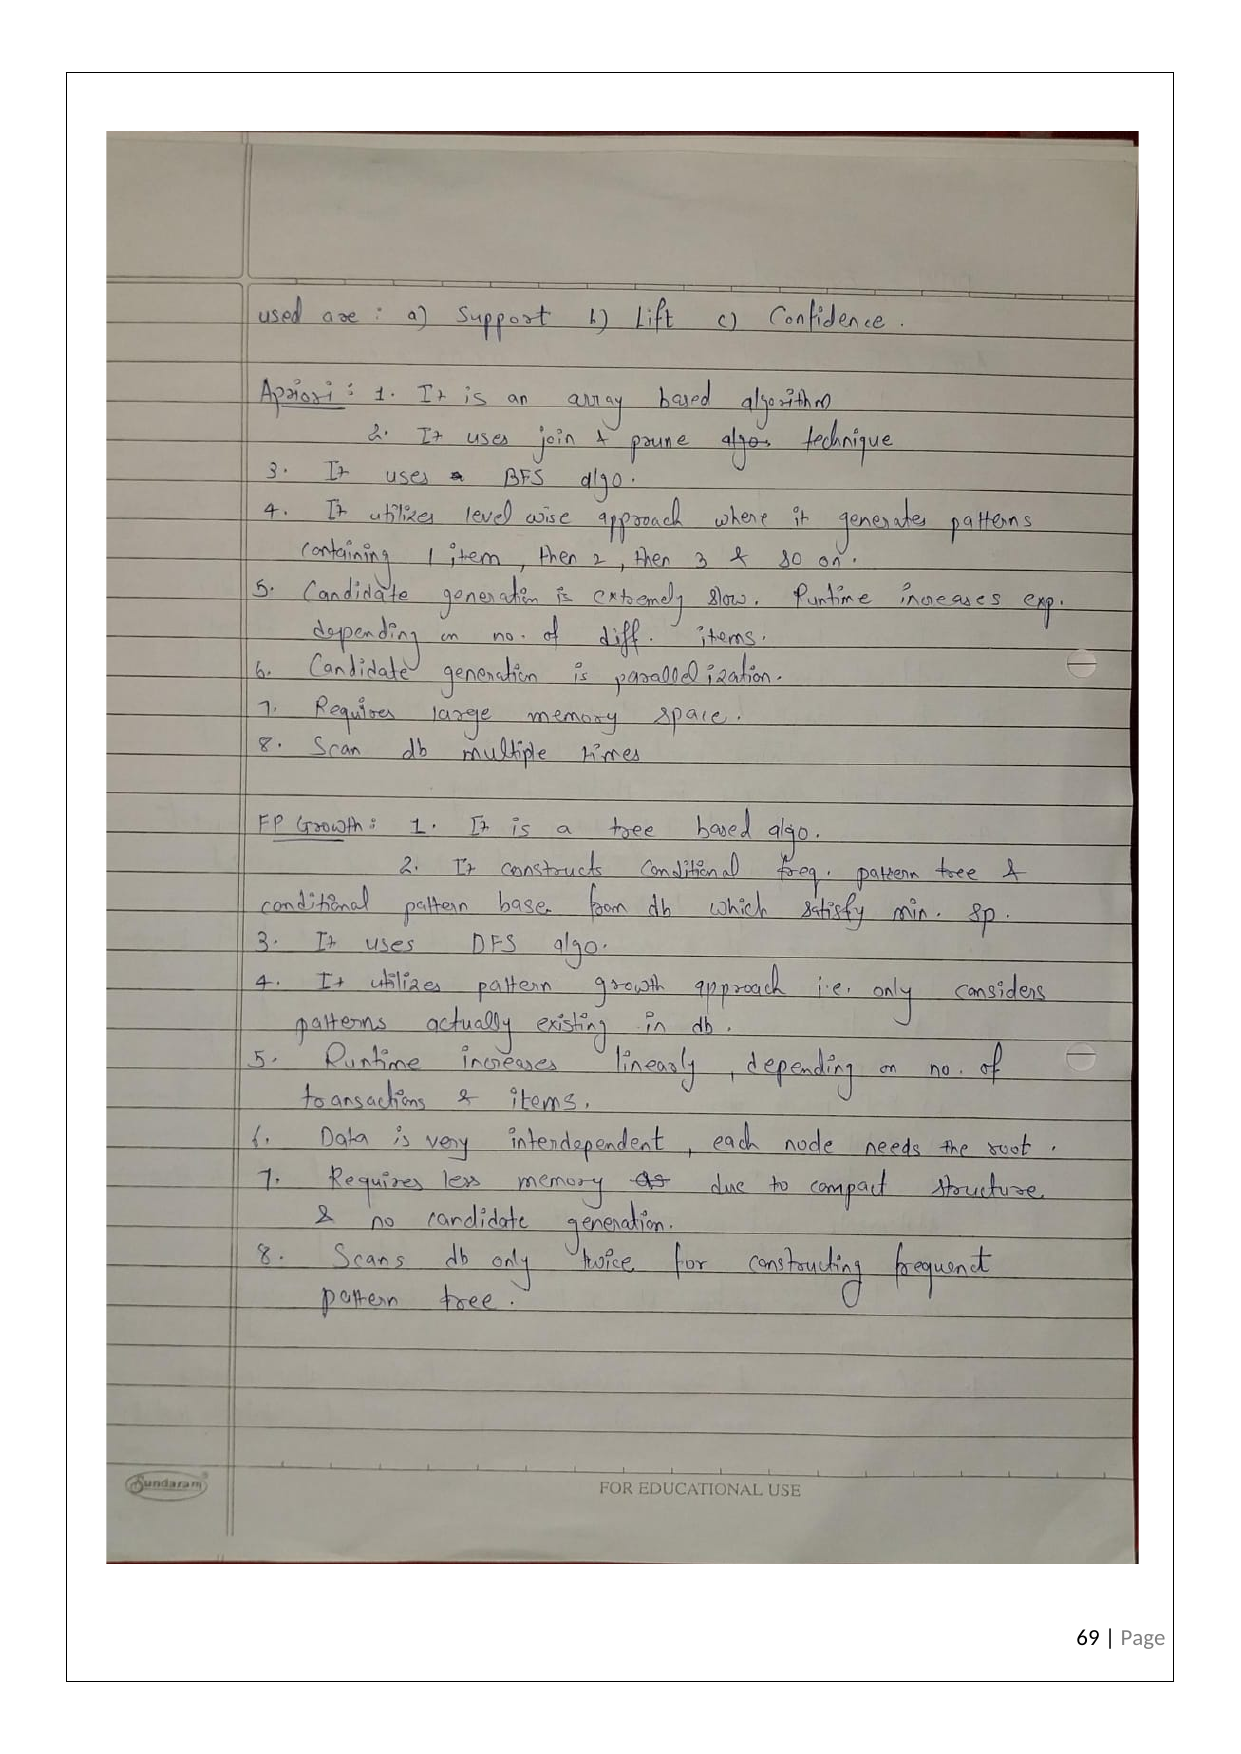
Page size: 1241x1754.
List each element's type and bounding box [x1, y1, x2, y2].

picture [106, 131, 1139, 1564]
